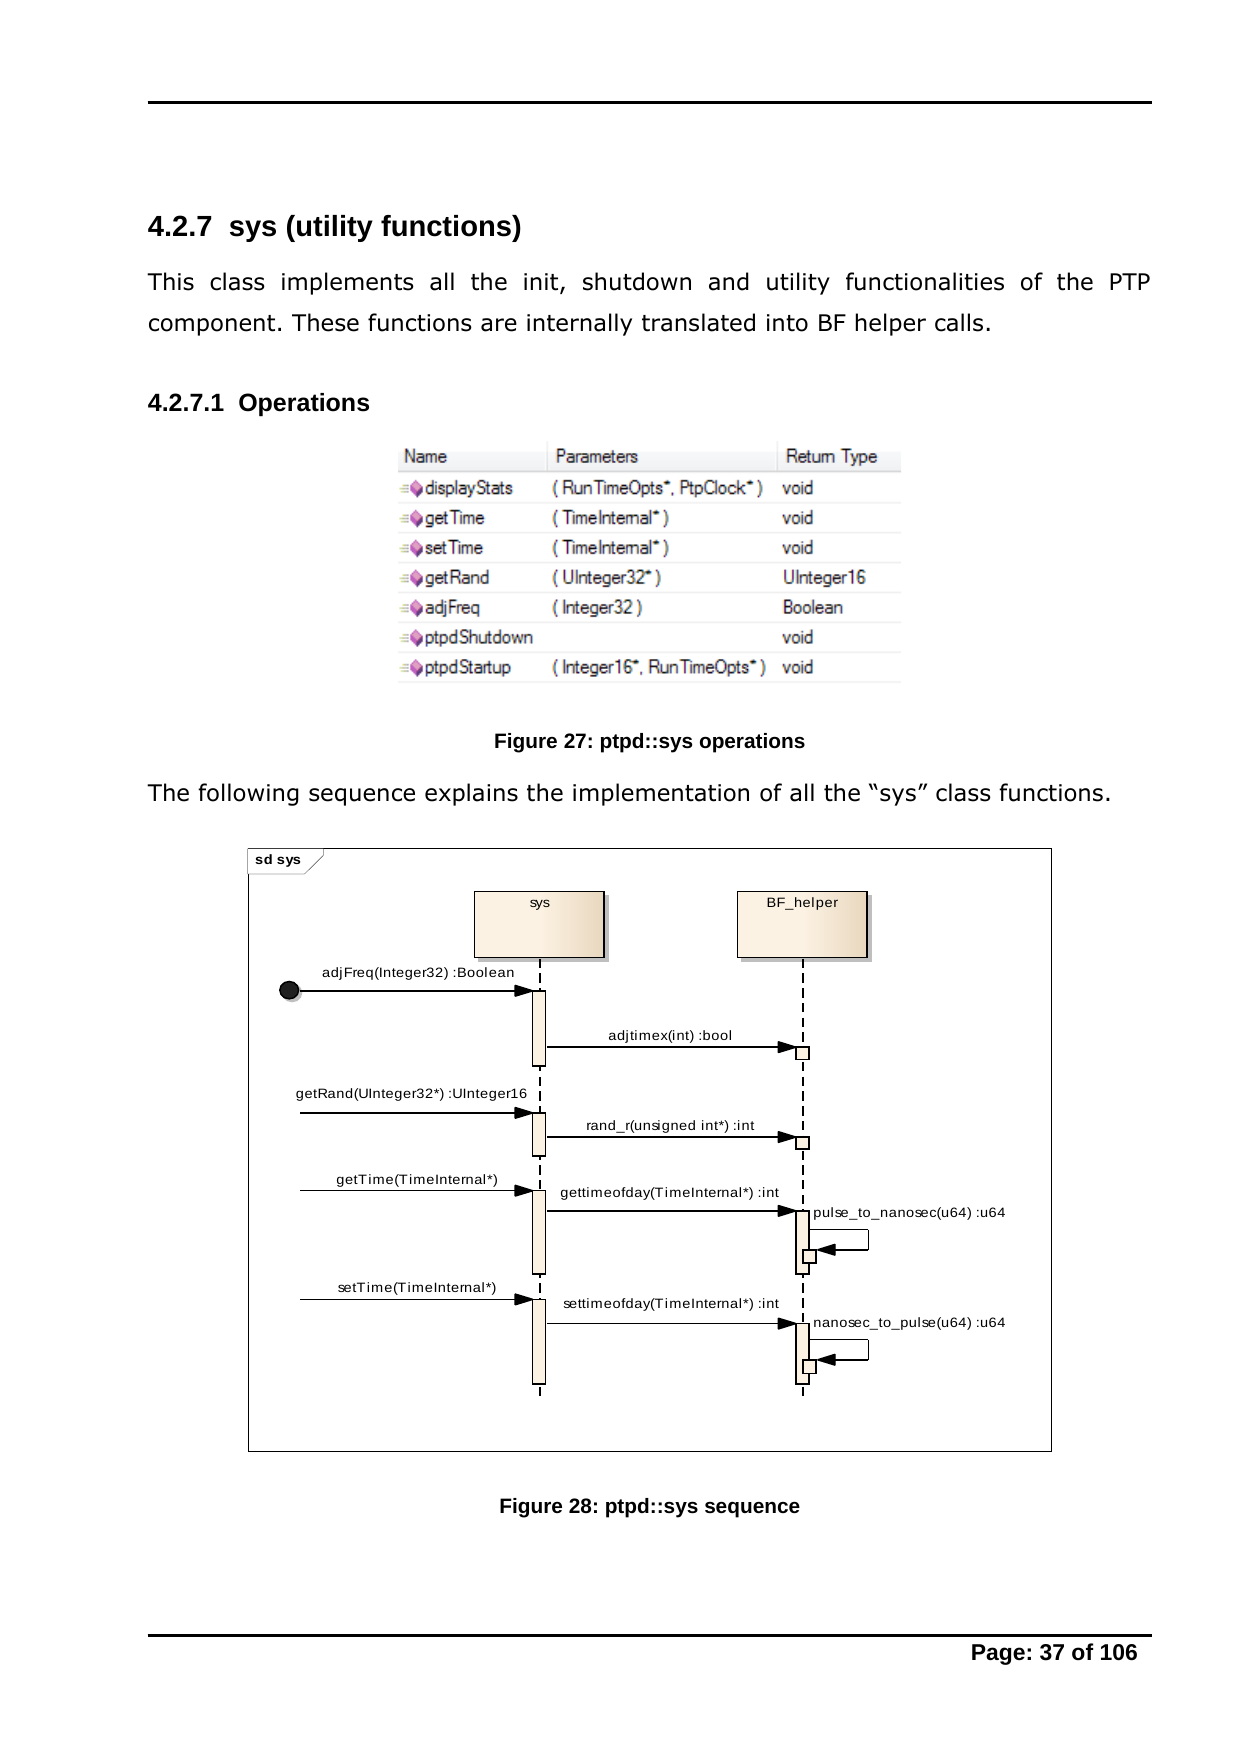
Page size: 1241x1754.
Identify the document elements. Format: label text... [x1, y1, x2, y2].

subtitle sys (utility functions) [148, 208, 1152, 242]
picture [398, 441, 902, 691]
subtitle Operations [148, 388, 1152, 417]
text Figure 27: ptpd::sys operations [148, 729, 1152, 753]
text This class implements all the init, shutdown and utility functionalities of the PTP component. These functions are internally translated into BF helper calls. [148, 267, 1152, 337]
text Figure 28: ptpd::sys sequence [148, 1494, 1152, 1518]
text The following sequence explains the implementation of all the “sys” class functions. [148, 778, 1152, 806]
